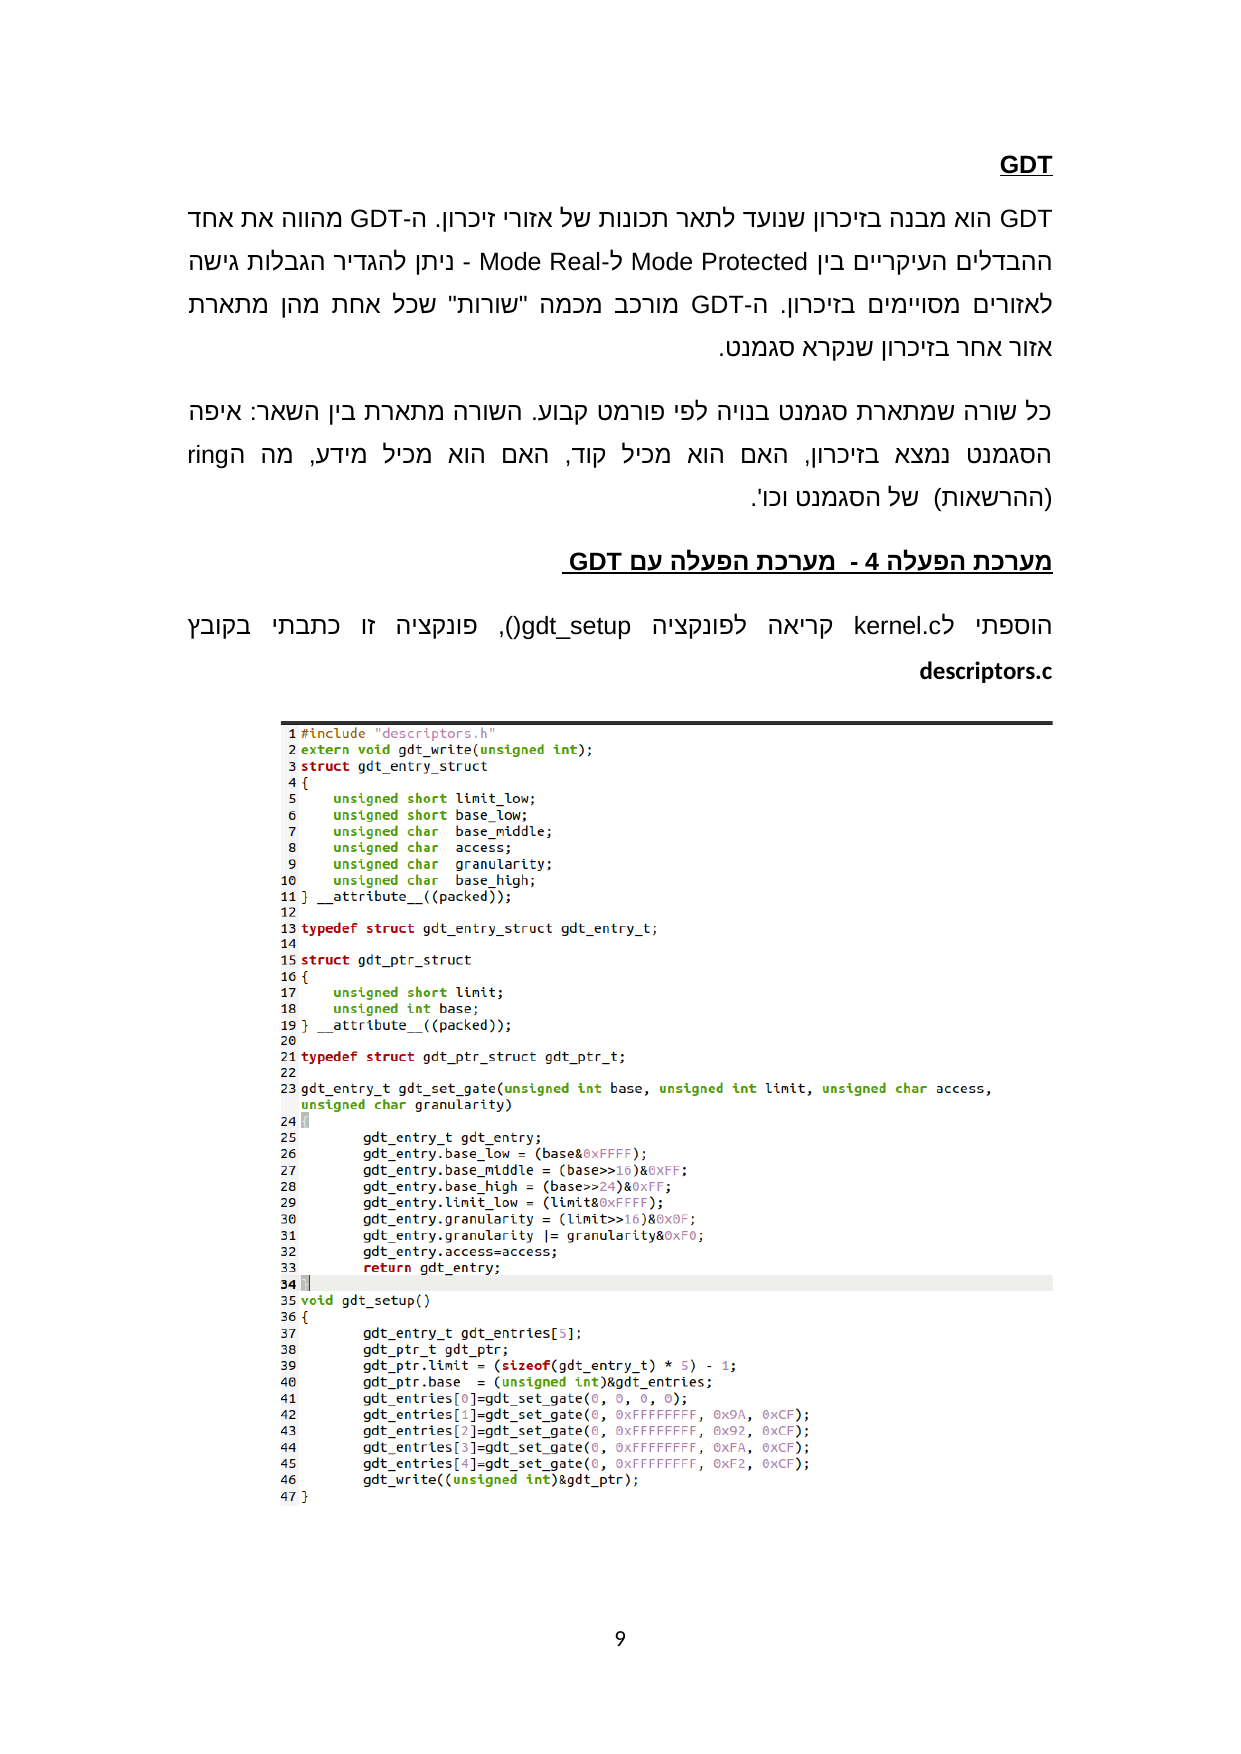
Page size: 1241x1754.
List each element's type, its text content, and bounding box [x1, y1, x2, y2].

text GDT הוא מבנה בזיכרון שנועד לתאר תכונות של אזורי זיכרון. ה-GDT מהווה את אחד ההבדלים העיקריים בין Mode Protected ל-Mode Real - ניתן להגדיר הגבלות גישה לאזורים מסויימים בזיכרון. ה-GDT מורכב מכמה "שורות" שכל אחת מהן מתארת אזור אחר בזיכרון שנקרא סגמנט. [187, 204, 1053, 362]
text כל שורה שמתארת סגמנט בנויה לפי פורמט קבוע. השורה מתארת בין השאר: איפה הסגמנט נמצא בזיכרון, האם הוא מכיל קוד, האם הוא מכיל מידע, מה הring (ההרשאות) של הסגמנט וכו'. [187, 397, 1053, 512]
text GDT [187, 150, 1053, 179]
text מערכת הפעלה 4 - מערכת הפעלה עם GDT [187, 547, 1053, 576]
text הוספתי לkernel.c קריאה לפונקציה gdt_setup(), פונקציה זו כתבתי בקובץ descriptors.c [187, 611, 1053, 686]
picture [280, 721, 1053, 1506]
